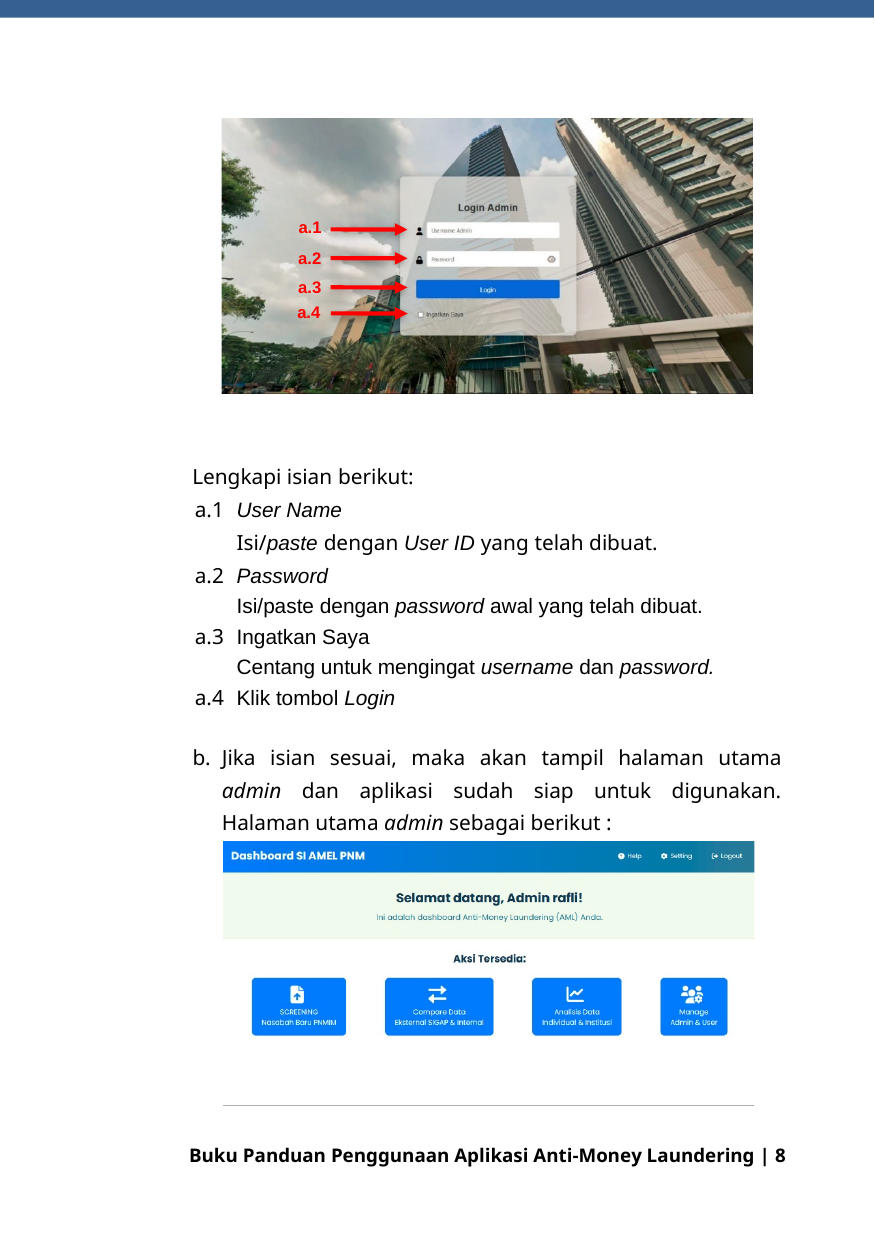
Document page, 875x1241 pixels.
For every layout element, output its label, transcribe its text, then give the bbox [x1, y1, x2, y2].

list Ingatkan Saya [194, 622, 782, 650]
list Klik tombol Login [194, 683, 782, 711]
text Isi/paste dengan User ID yang telah dibuat. [236, 528, 782, 556]
list Password [194, 561, 782, 589]
list Centang untuk mengingat username dan password. [236, 655, 782, 679]
list Jika isian sesuai, maka akan tampil halaman utama admin dan aplikasi sudah siap untuk digunakan. Halaman utama admin sebagai berikut : [192, 743, 782, 837]
picture [223, 841, 755, 1106]
picture [221, 118, 753, 394]
list User Name [194, 495, 782, 523]
list Isi/paste dengan password awal yang telah dibuat. [236, 594, 782, 618]
picture [672, 854, 692, 859]
text Lengkapi isian berikut: [192, 462, 782, 491]
